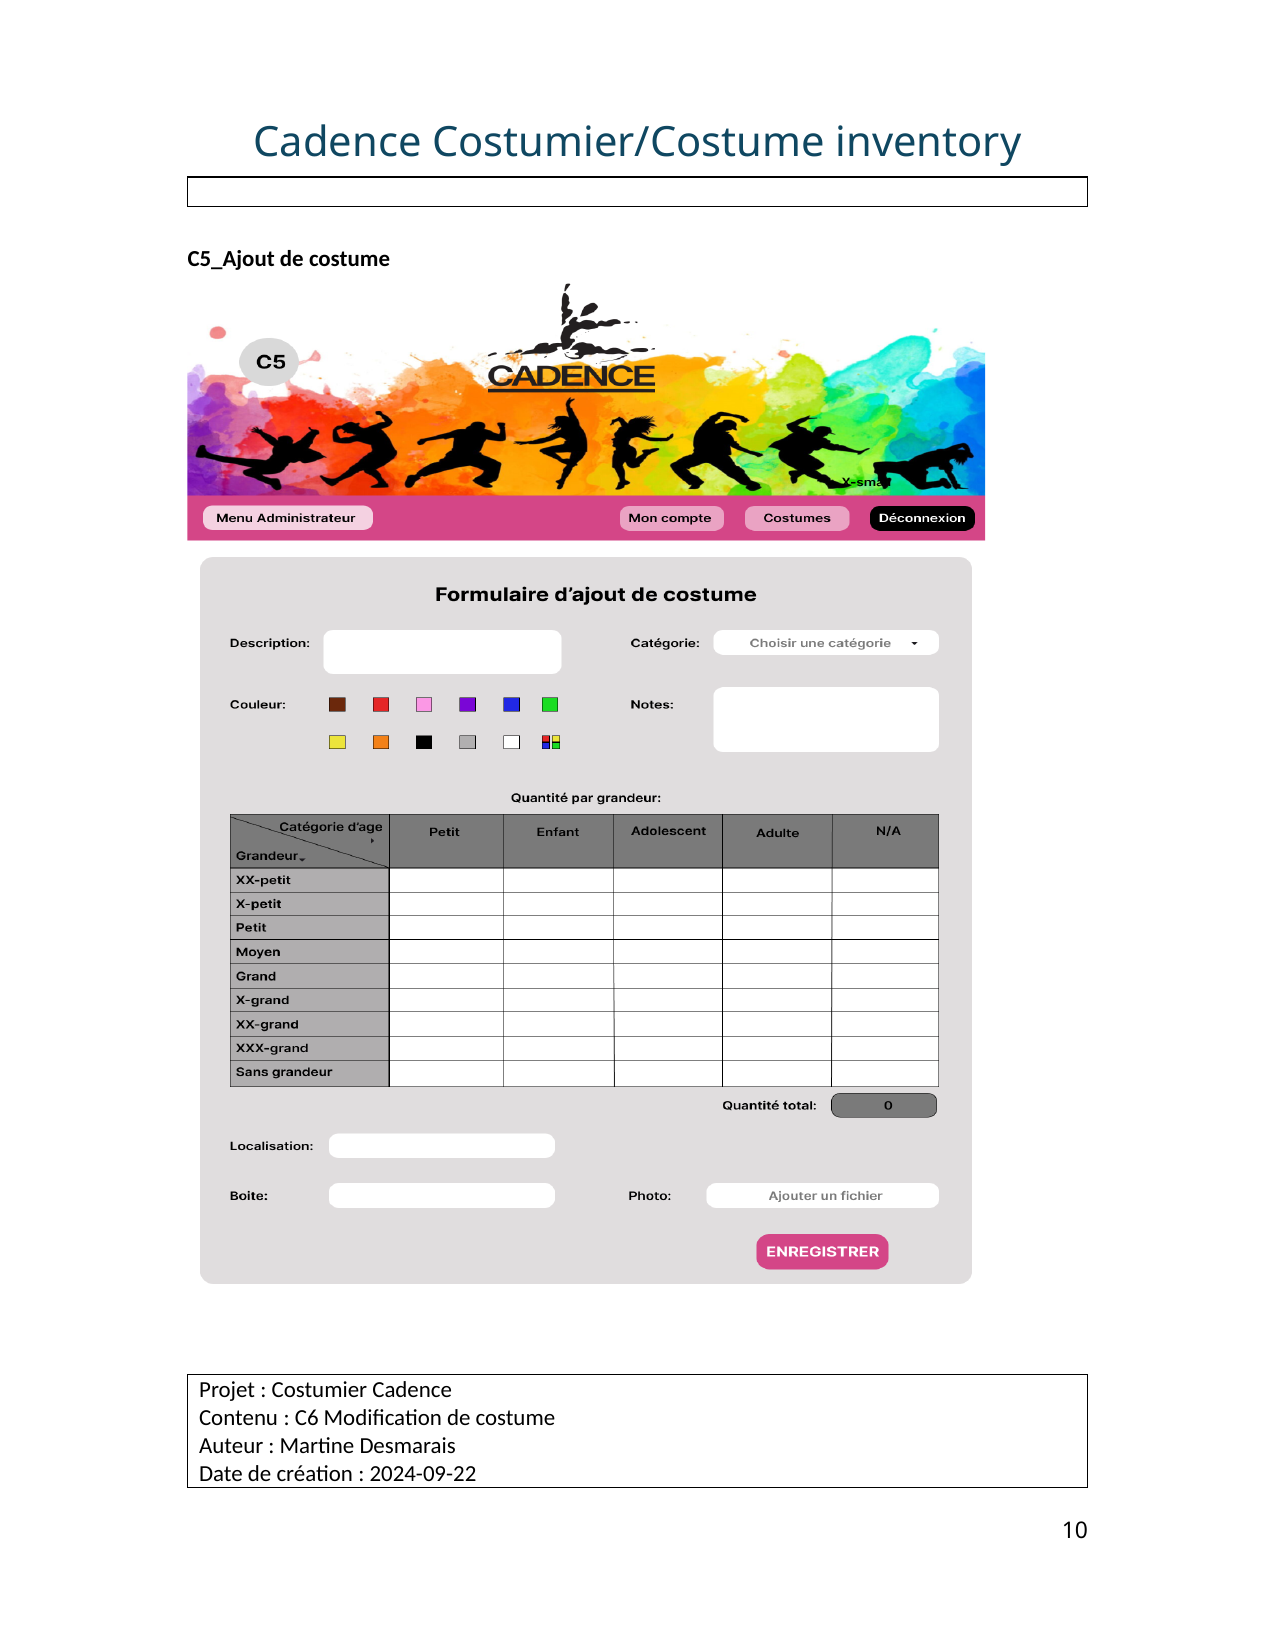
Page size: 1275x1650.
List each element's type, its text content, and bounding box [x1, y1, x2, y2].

picture [187, 272, 985, 1301]
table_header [188, 178, 1087, 206]
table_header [188, 1375, 1087, 1487]
